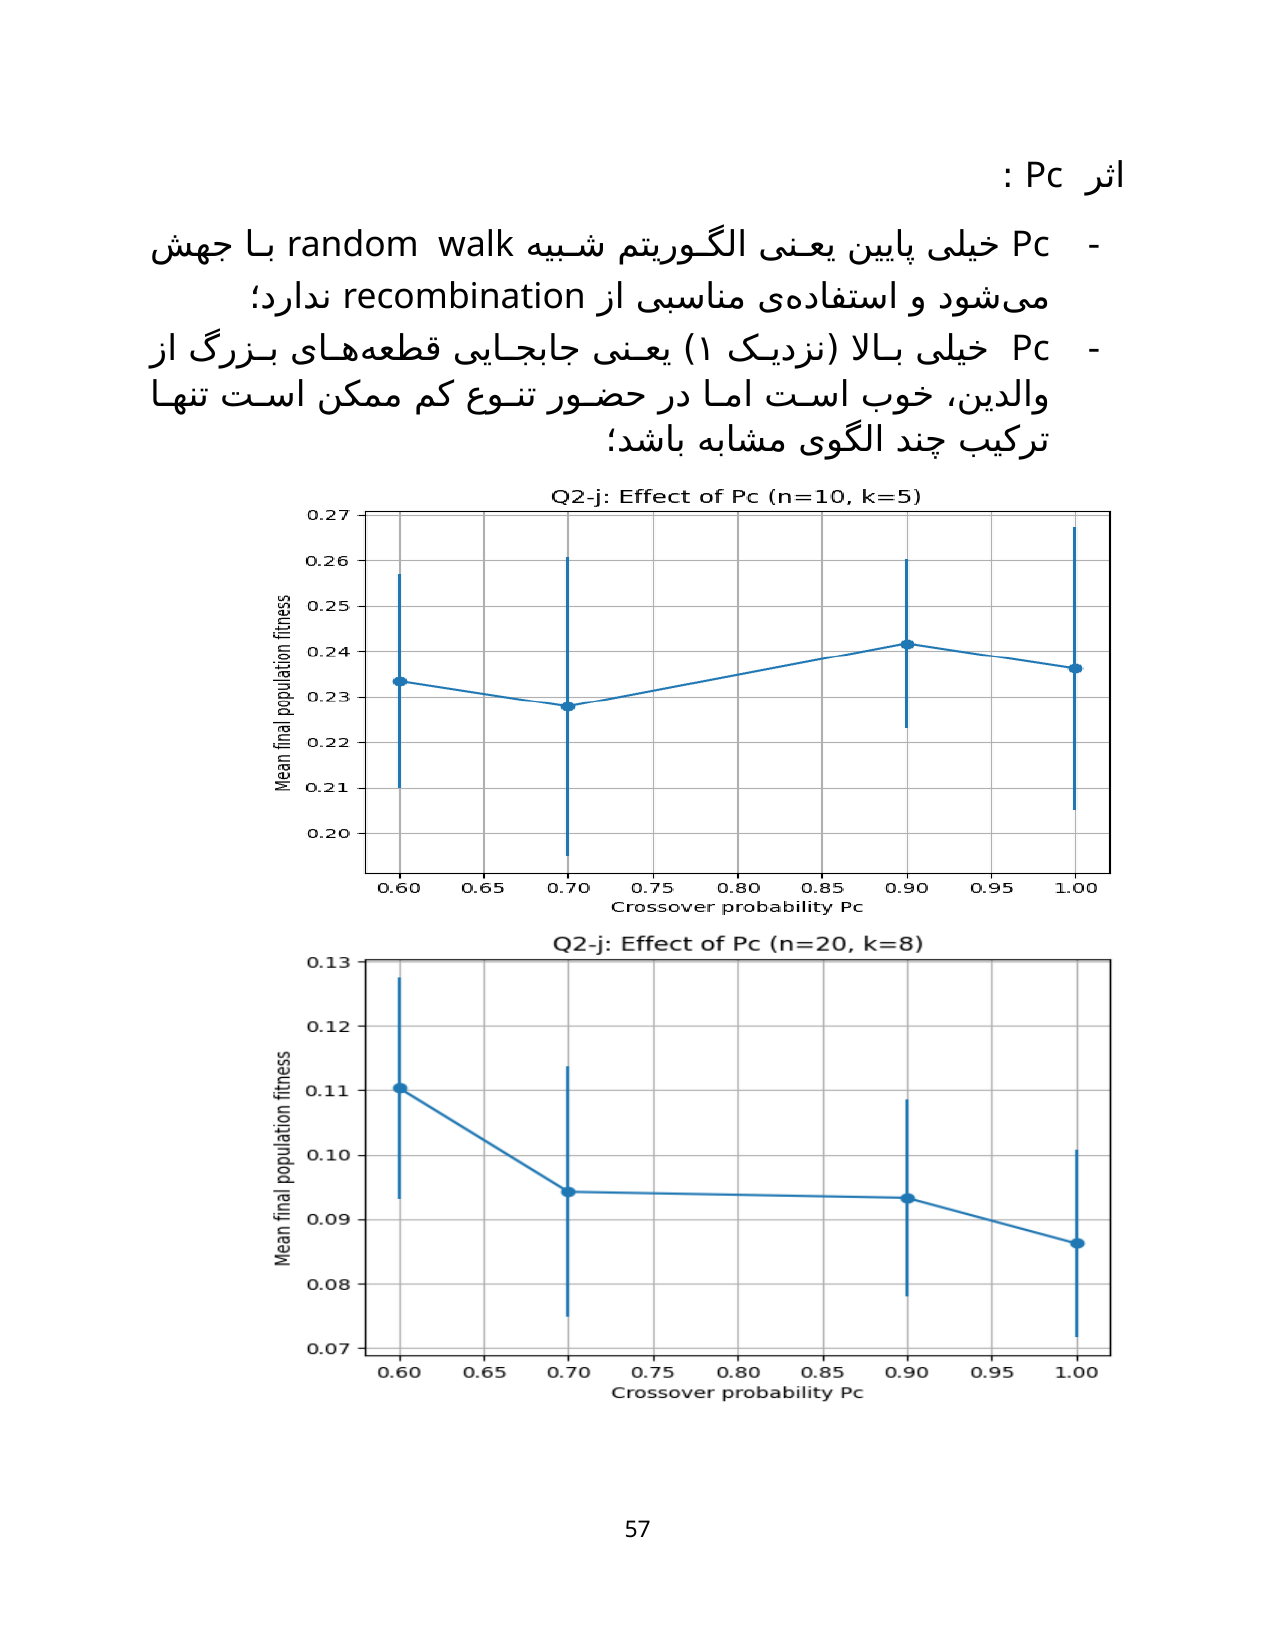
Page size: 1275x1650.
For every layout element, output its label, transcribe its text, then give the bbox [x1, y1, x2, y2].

picture [260, 479, 1125, 924]
list Pc خیلی پایین یعنی الگوریتم شبیه random walk با جهش می‌شود و استفاده‌ی مناسبی از recombination ندارد؛ [150, 219, 1087, 318]
text اثر Pc : [150, 150, 1125, 198]
picture [260, 925, 1125, 1412]
list Pc خیلی بالا (نزدیک ۱) یعنی جابجایی قطعه‌های بزرگ از والدین، خوب است اما در حضور تنوع کم ممکن است تنها ترکیب چند الگوی مشابه باشد؛ [150, 322, 1087, 459]
